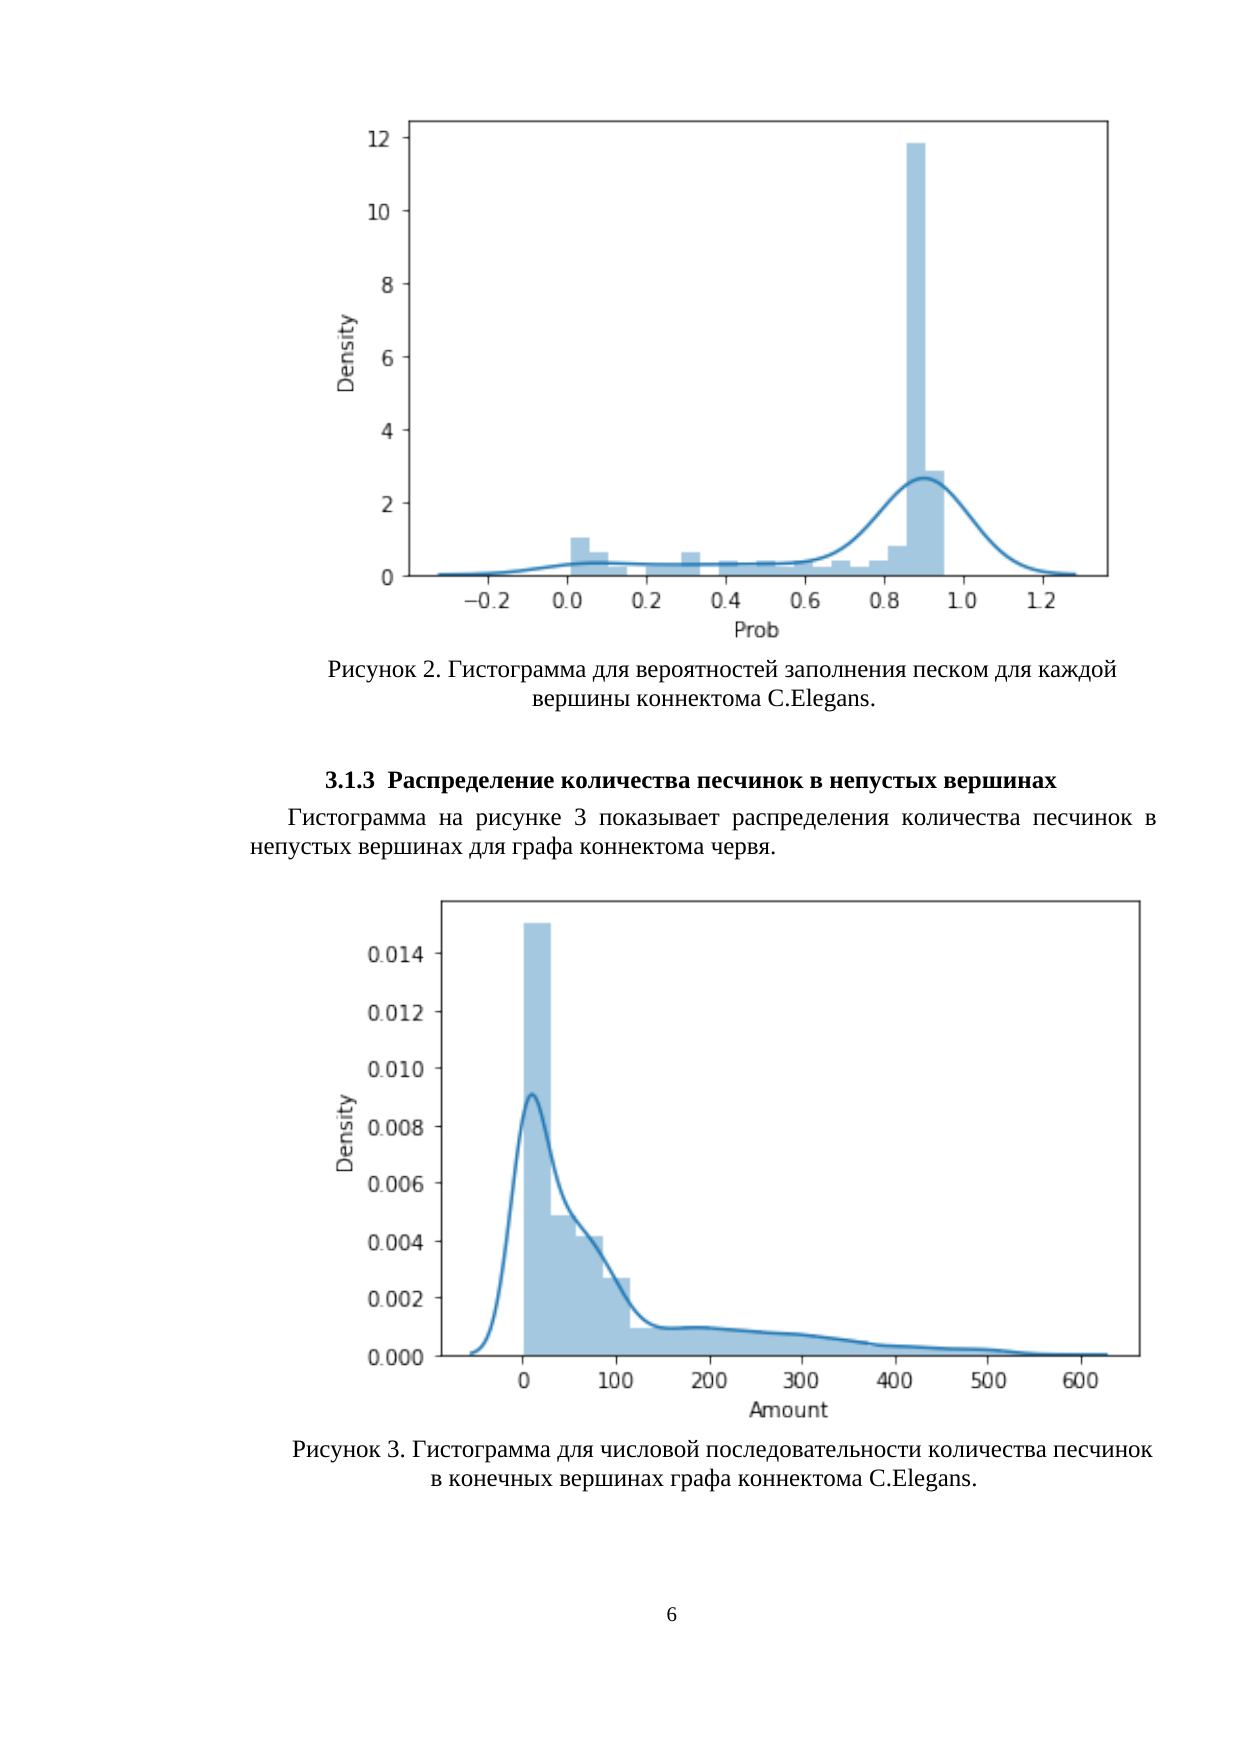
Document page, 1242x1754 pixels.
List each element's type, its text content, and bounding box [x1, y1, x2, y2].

text Гистограмма на рисунке 3 показывает распределения количества песчинок в непустых вершинах для графа коннектома червя. [250, 802, 1157, 860]
subtitle 3.1.3 Распределение количества песчинок в непустых вершинах [325, 766, 1157, 794]
text Рисунок 3. Гистограмма для числовой последовательности количества песчинок в конечных вершинах графа коннектома C.Elegans. [250, 1434, 1157, 1492]
picture [323, 108, 1120, 655]
text Рисунок 2. Гистограмма для вероятностей заполнения песком для каждой вершины коннектома C.Elegans. [250, 654, 1157, 712]
picture [322, 888, 1152, 1435]
